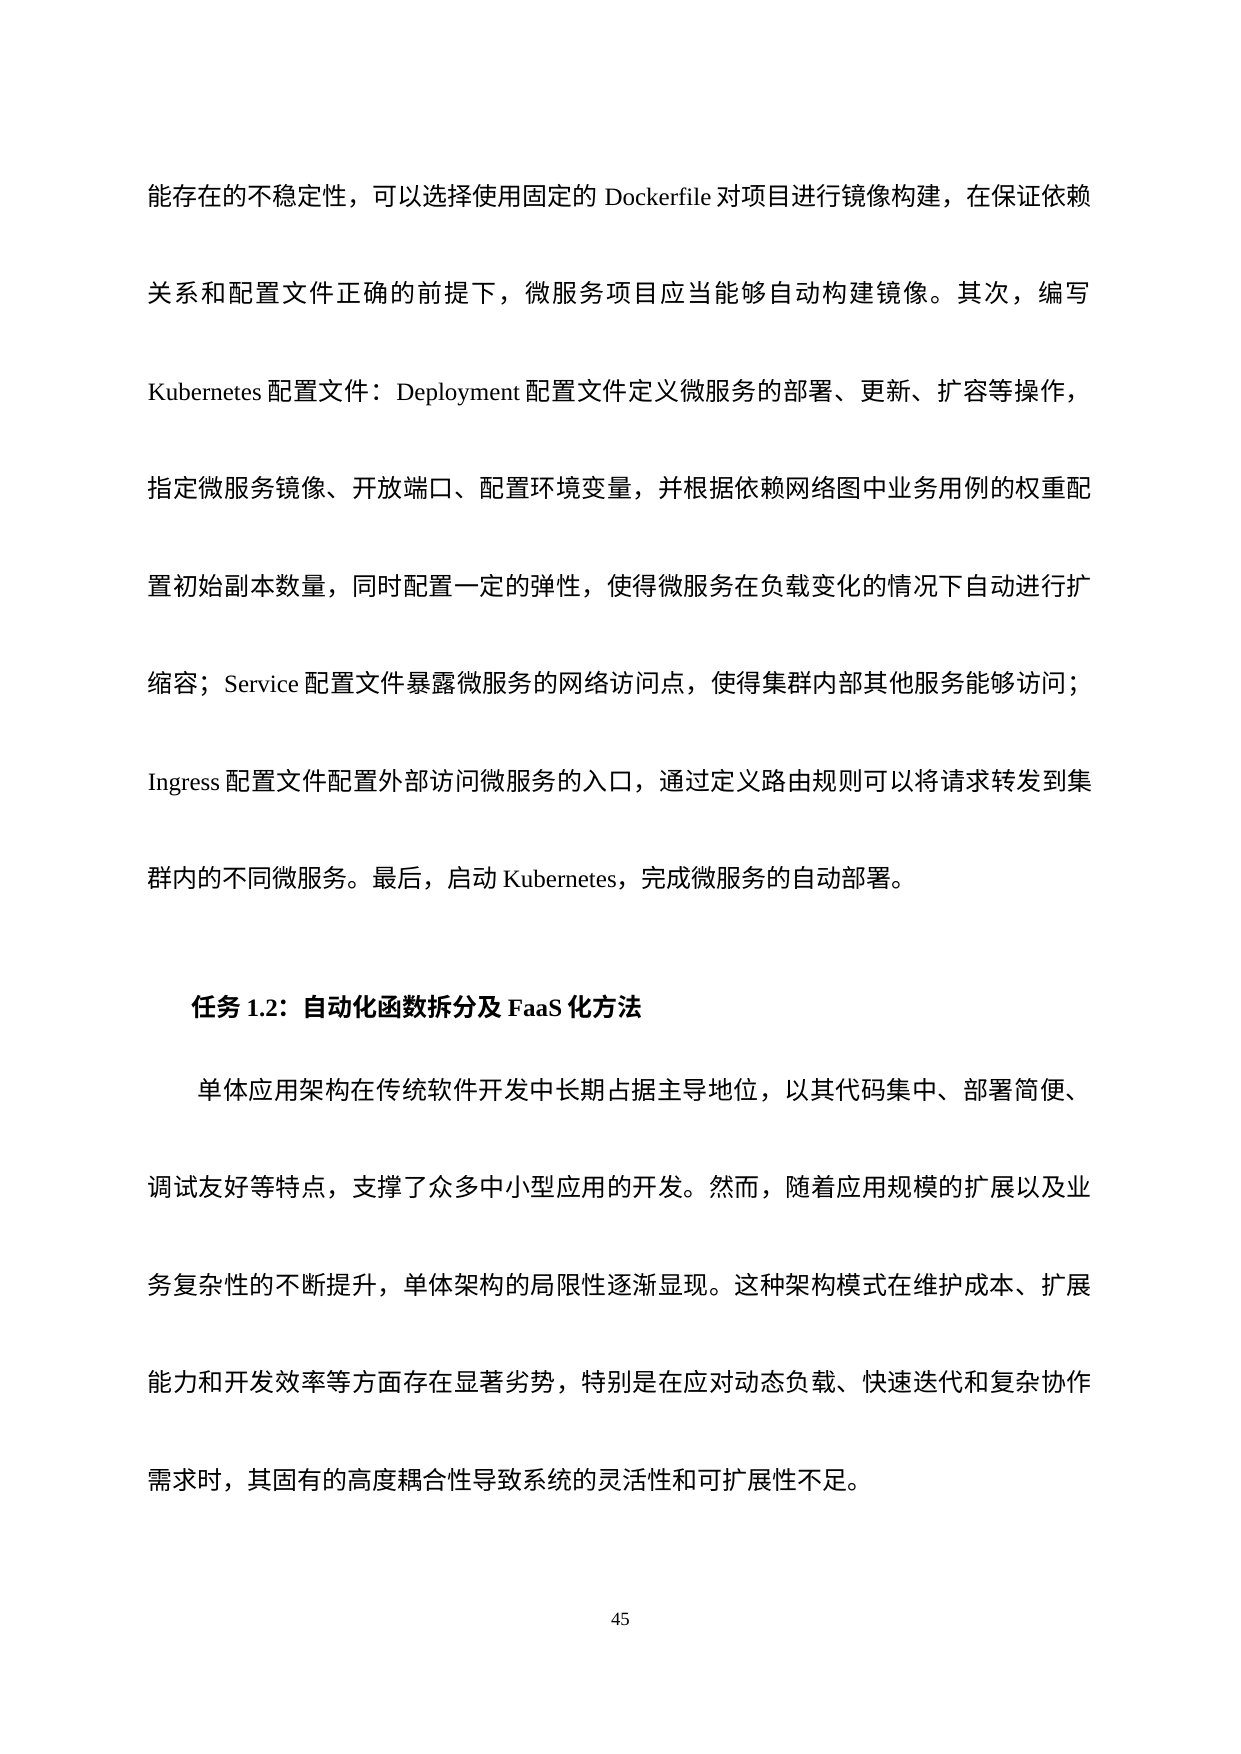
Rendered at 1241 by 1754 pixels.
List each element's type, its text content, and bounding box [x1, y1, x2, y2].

text 单体应用架构在传统软件开发中长期占据主导地位，以其代码集中、部署简便、调试友好等特点，支撑了众多中小型应用的开发。然而，随着应用规模的扩展以及业务复杂性的不断提升，单体架构的局限性逐渐显现。这种架构模式在维护成本、扩展能力和开发效率等方面存在显著劣势，特别是在应对动态负载、快速迭代和复杂协作需求时，其固有的高度耦合性导致系统的灵活性和可扩展性不足。 [148, 1056, 1092, 1511]
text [148, 162, 1092, 909]
text 任务1.2：自动化函数拆分及FaaS化方法 [148, 973, 1092, 1038]
